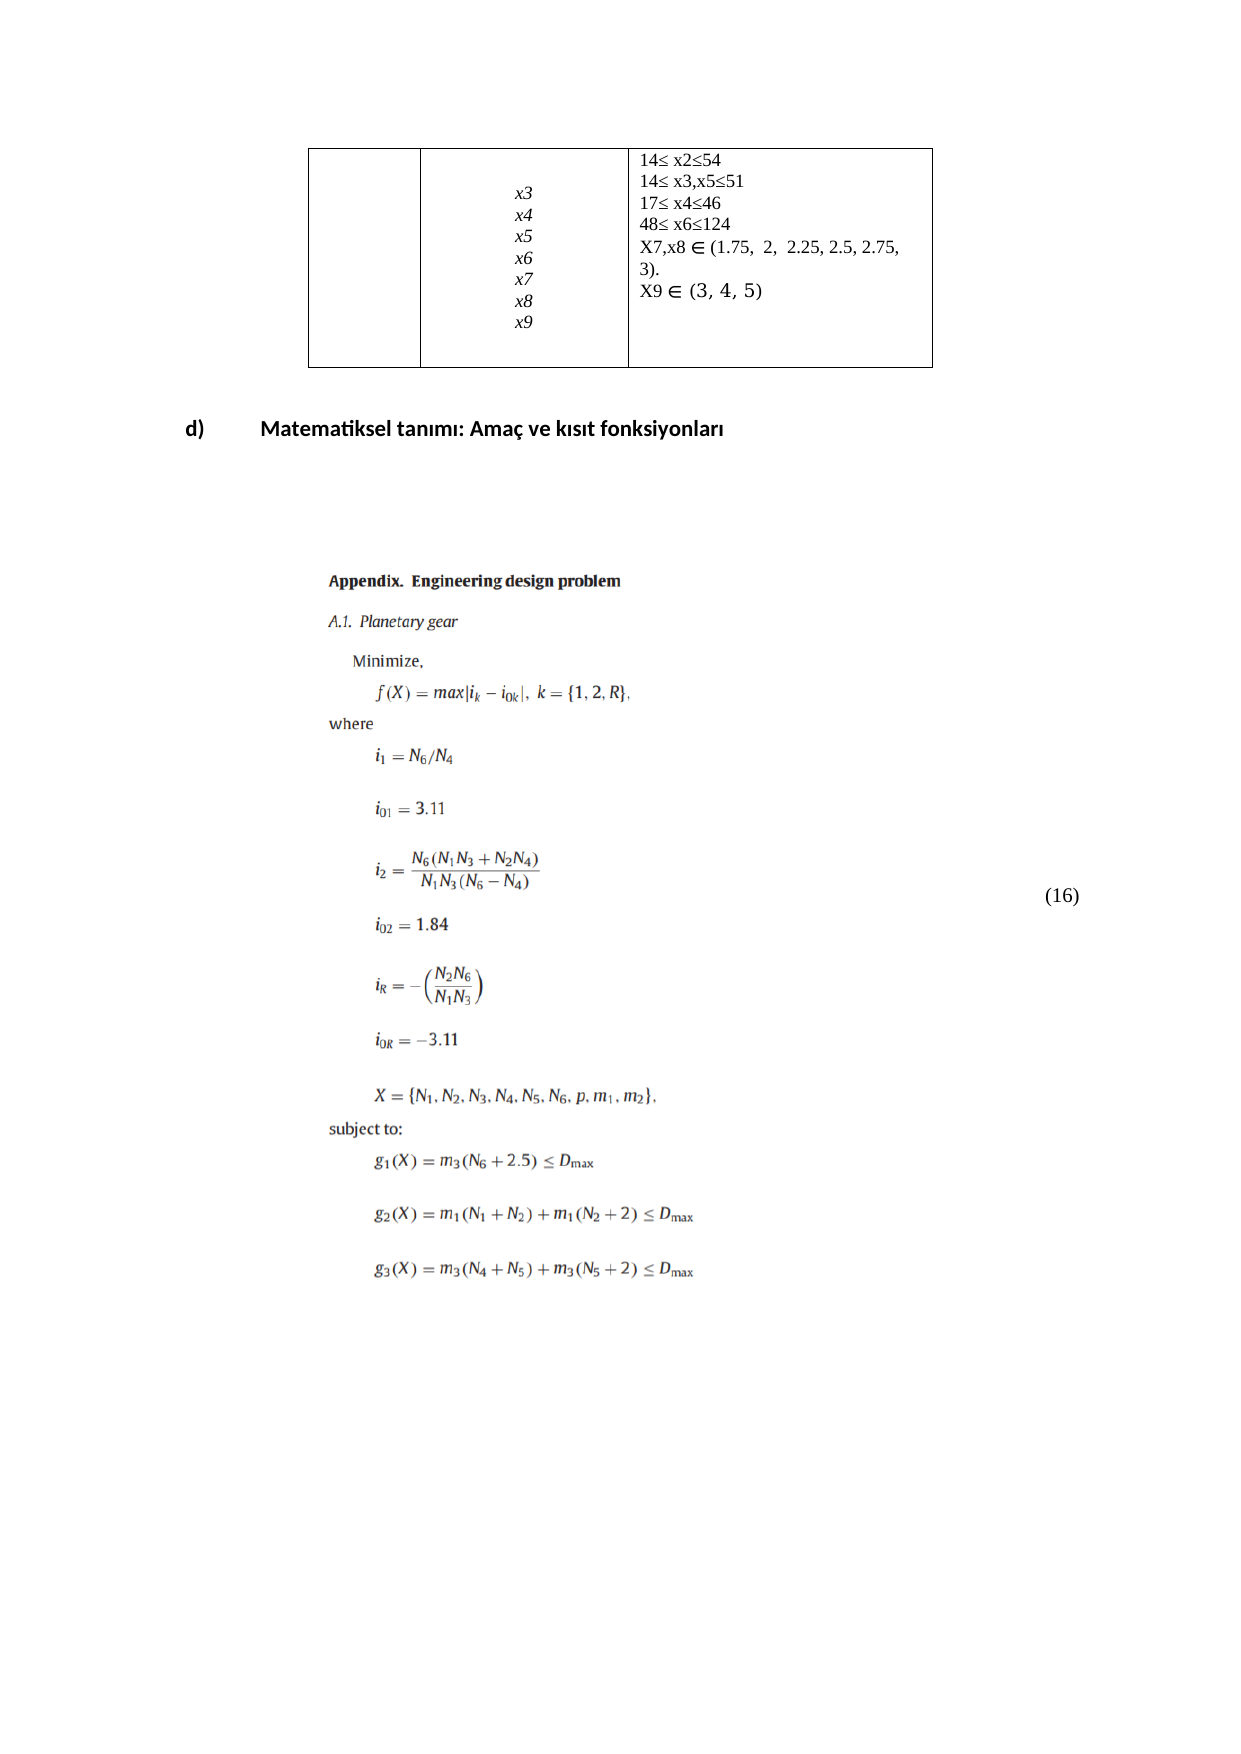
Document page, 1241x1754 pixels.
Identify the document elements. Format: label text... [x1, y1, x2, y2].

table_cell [421, 149, 628, 367]
table_header (16) [1034, 492, 1093, 1298]
list Matematiksel tanımı: Amaç ve kısıt fonksiyonları [185, 414, 1093, 442]
table_header [148, 492, 1033, 1298]
picture [290, 547, 891, 1299]
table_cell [629, 149, 932, 367]
table_cell 11 [309, 149, 420, 367]
